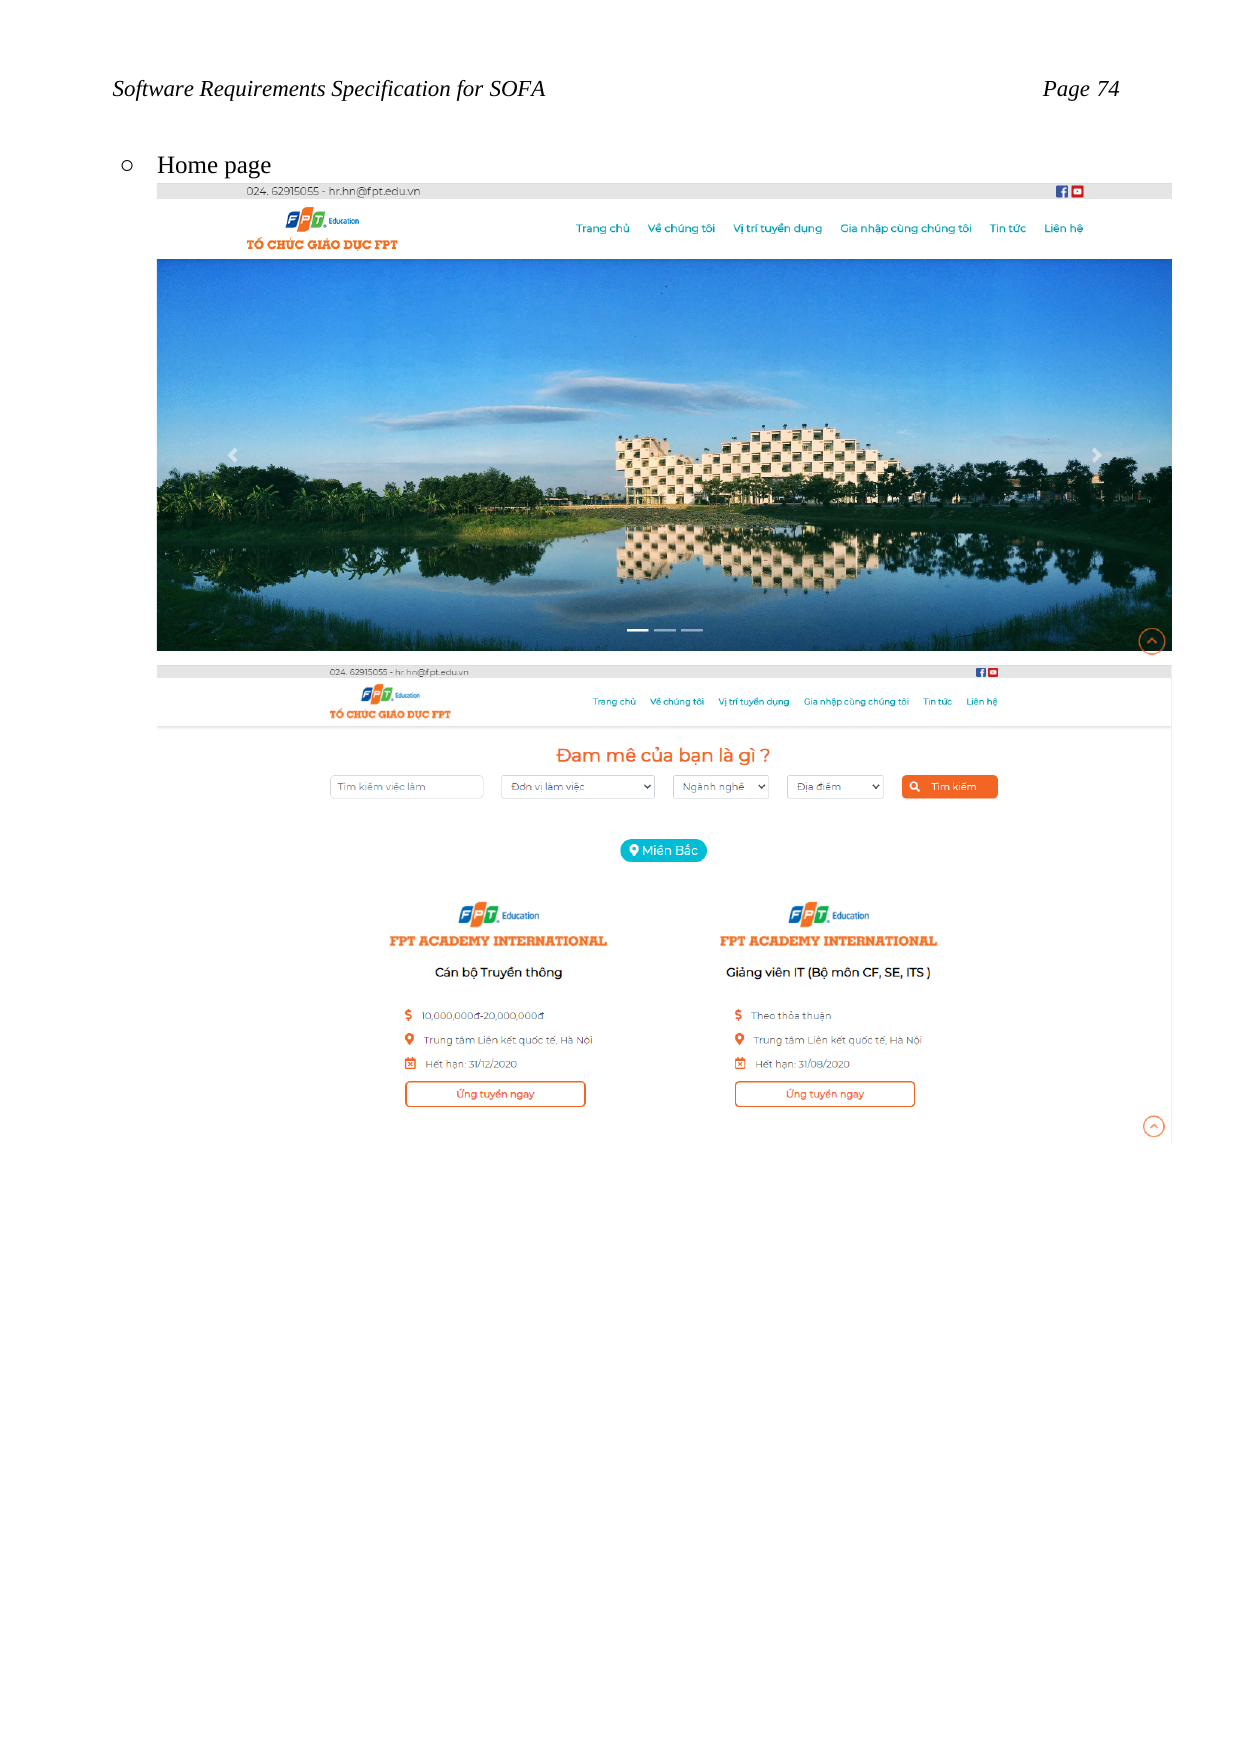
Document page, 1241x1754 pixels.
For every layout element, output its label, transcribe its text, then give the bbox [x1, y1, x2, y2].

picture [156, 182, 1172, 662]
picture [156, 665, 1172, 1143]
